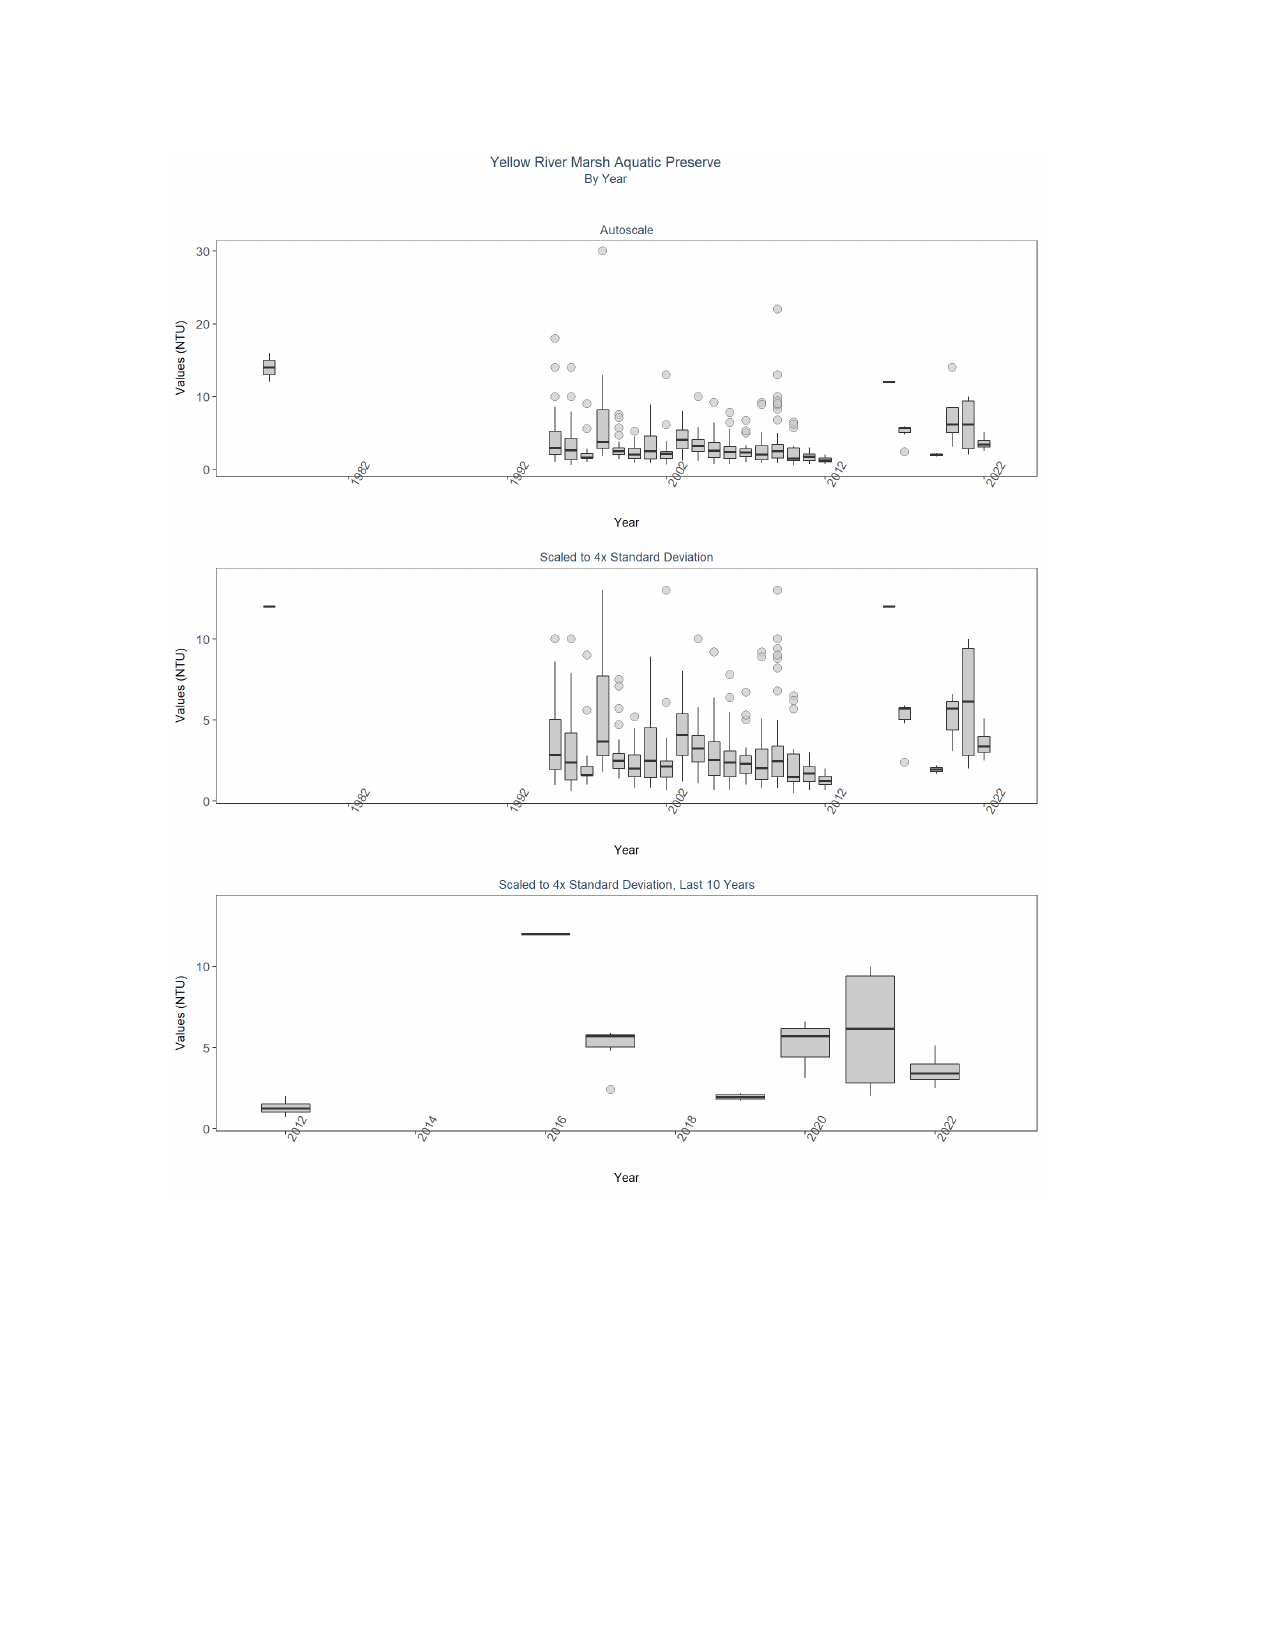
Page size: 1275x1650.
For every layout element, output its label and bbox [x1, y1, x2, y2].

picture [168, 150, 1044, 1200]
